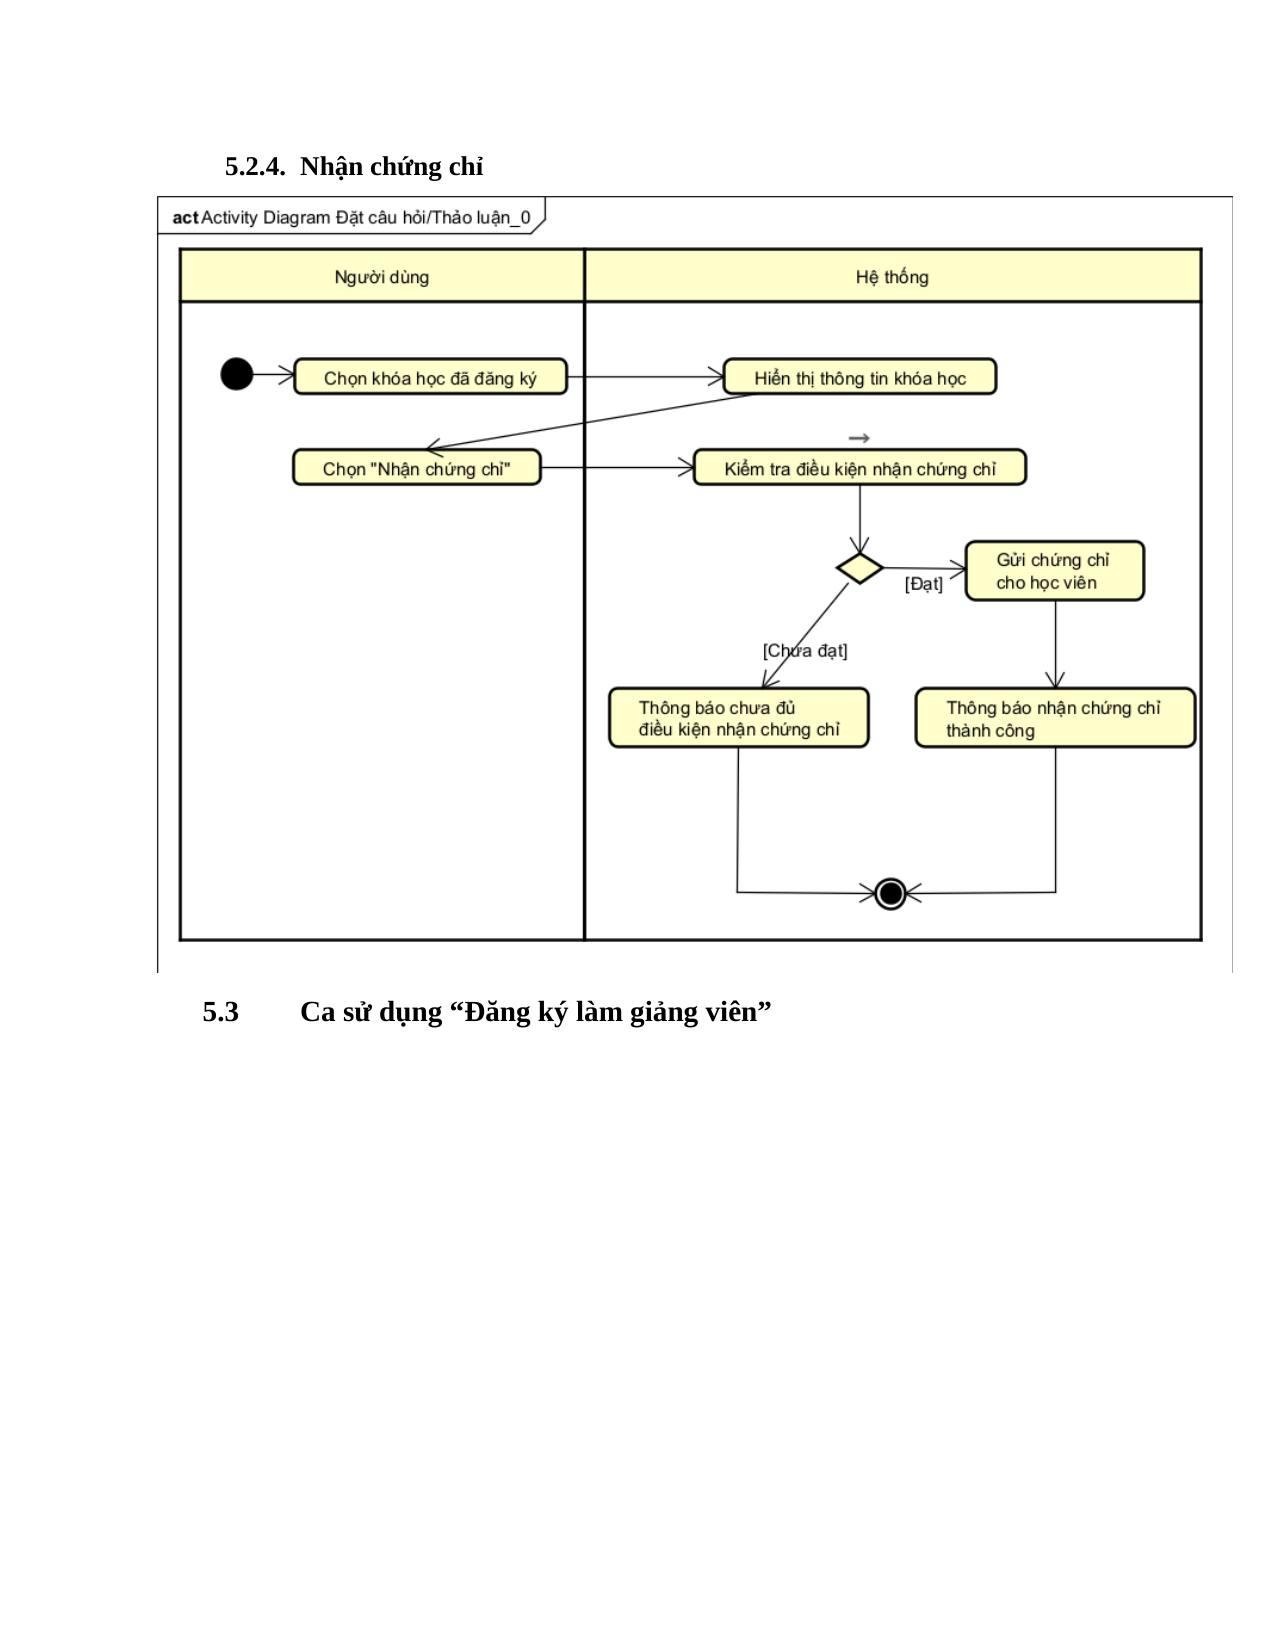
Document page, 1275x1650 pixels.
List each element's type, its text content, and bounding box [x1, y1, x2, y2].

subtitle Ca sử dụng “Đăng ký làm giảng viên” [165, 994, 1125, 1028]
subtitle Nhận chứng chỉ [225, 150, 1125, 181]
picture [150, 190, 1233, 973]
